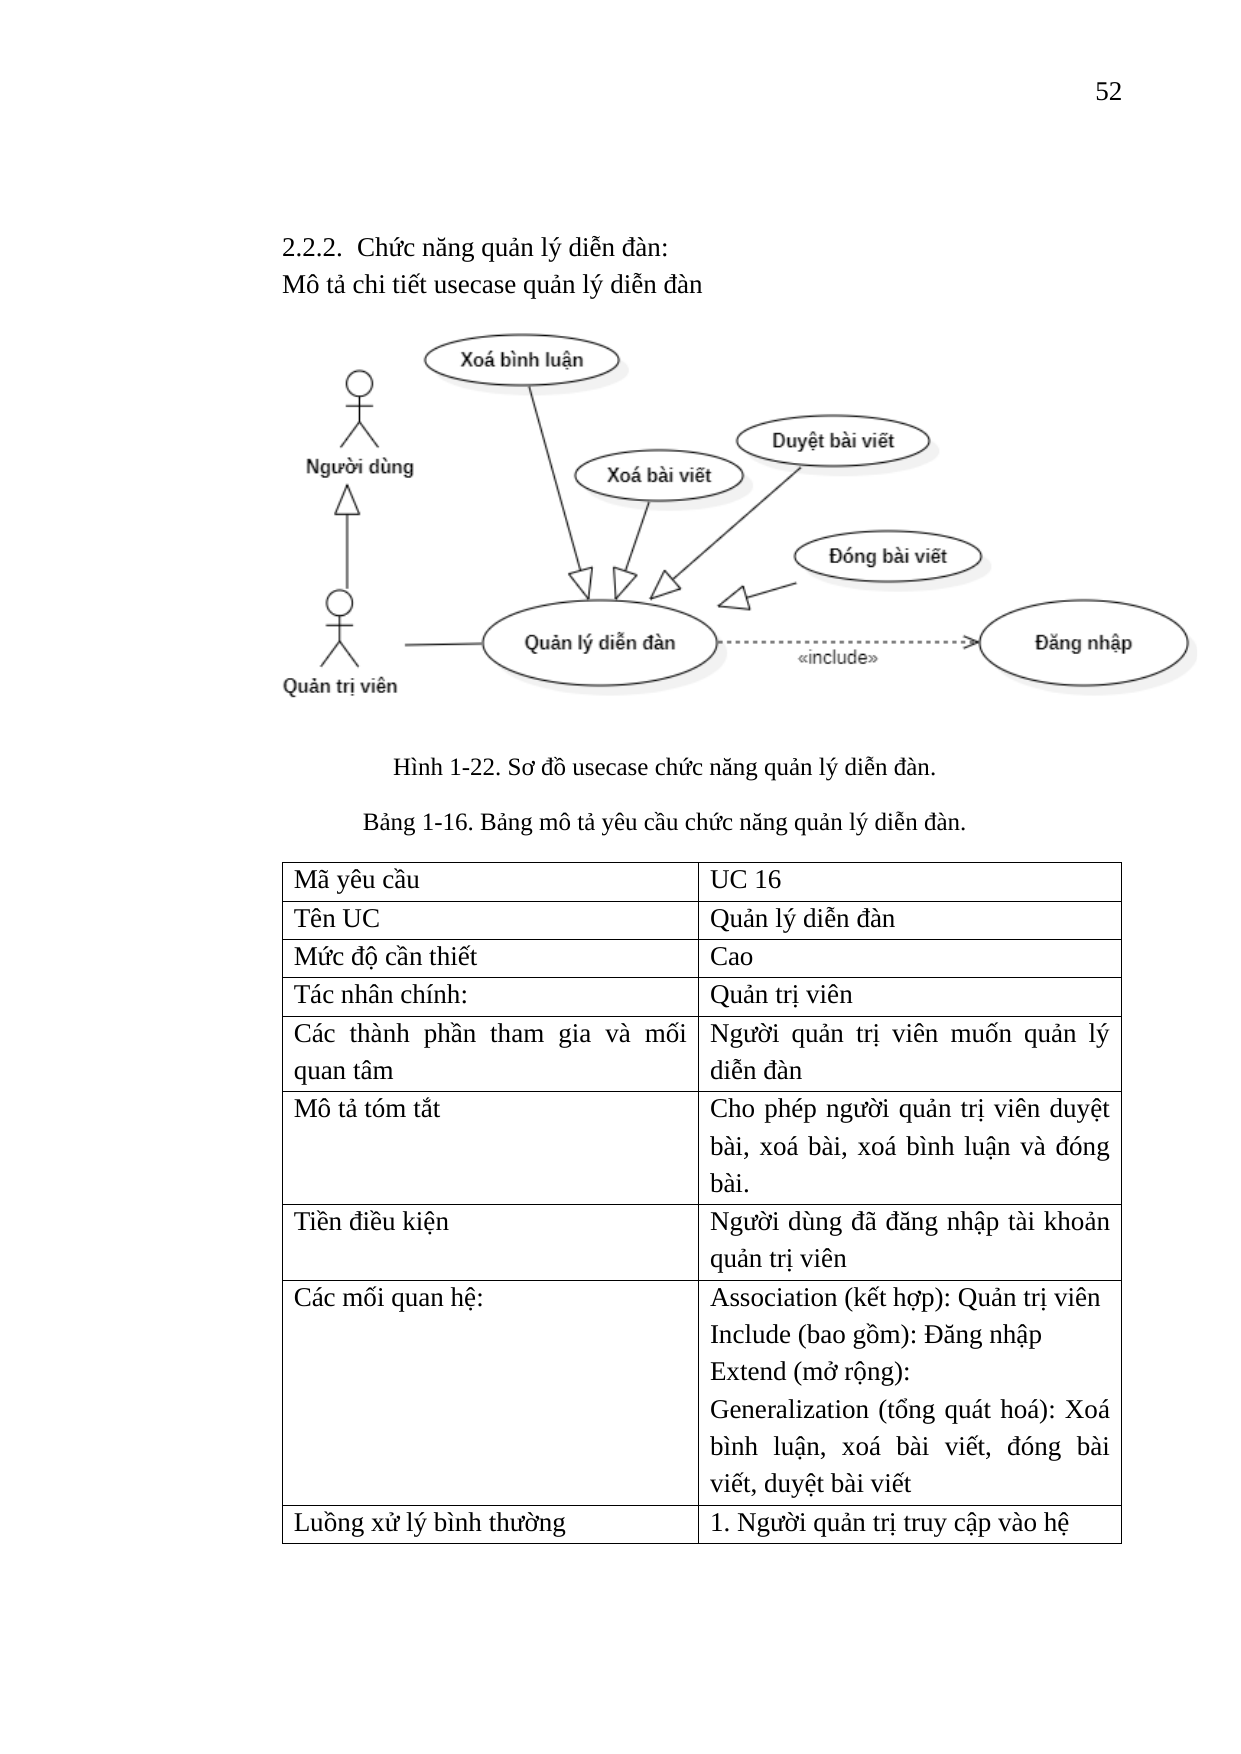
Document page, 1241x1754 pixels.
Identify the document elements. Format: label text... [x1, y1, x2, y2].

table_cell Tác nhân chính: [283, 978, 698, 1016]
table_cell Mô tả tóm tắt [283, 1092, 698, 1204]
table_cell Quản lý diễn đàn [699, 902, 1121, 939]
table_header Mã yêu cầu [283, 863, 698, 901]
table_cell Người dùng đã đăng nhập tài khoản quản trị viên [699, 1205, 1121, 1280]
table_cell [283, 1506, 698, 1543]
table_cell Association (kết hợp): Quản trị viên Include (bao gồm): Đăng nhập Extend (mở rộng): Generalization (tổng quát hoá): Xoá bình luận, xoá bài viết, đóng bài viết, duyệt bài viết [699, 1281, 1121, 1504]
table_cell Quản trị viên [699, 978, 1121, 1016]
table_cell Cao [699, 940, 1121, 977]
table_cell Cho phép người quản trị viên duyệt bài, xoá bài, xoá bình luận và đóng bài. [699, 1092, 1121, 1204]
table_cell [699, 1506, 1121, 1543]
picture [281, 322, 1198, 729]
subtitle Chức năng quản lý diễn đàn: [282, 231, 1122, 262]
table_header UC 16 [699, 863, 1121, 901]
text Bảng 1-16. Bảng mô tả yêu cầu chức năng quản lý diễn đàn. [207, 807, 1122, 836]
text Mô tả chi tiết usecase quản lý diễn đàn [282, 268, 1122, 299]
table_cell Các thành phần tham gia và mối quan tâm [283, 1017, 698, 1091]
table_cell Tên UC [283, 902, 698, 939]
table_cell Các mối quan hệ: [283, 1281, 698, 1504]
table_cell Tiền điều kiện [283, 1205, 698, 1280]
text Hình 1-22. Sơ đồ usecase chức năng quản lý diễn đàn. [207, 752, 1122, 780]
table_cell Người quản trị viên muốn quản lý diễn đàn [699, 1017, 1121, 1091]
table_cell Mức độ cần thiết [283, 940, 698, 977]
